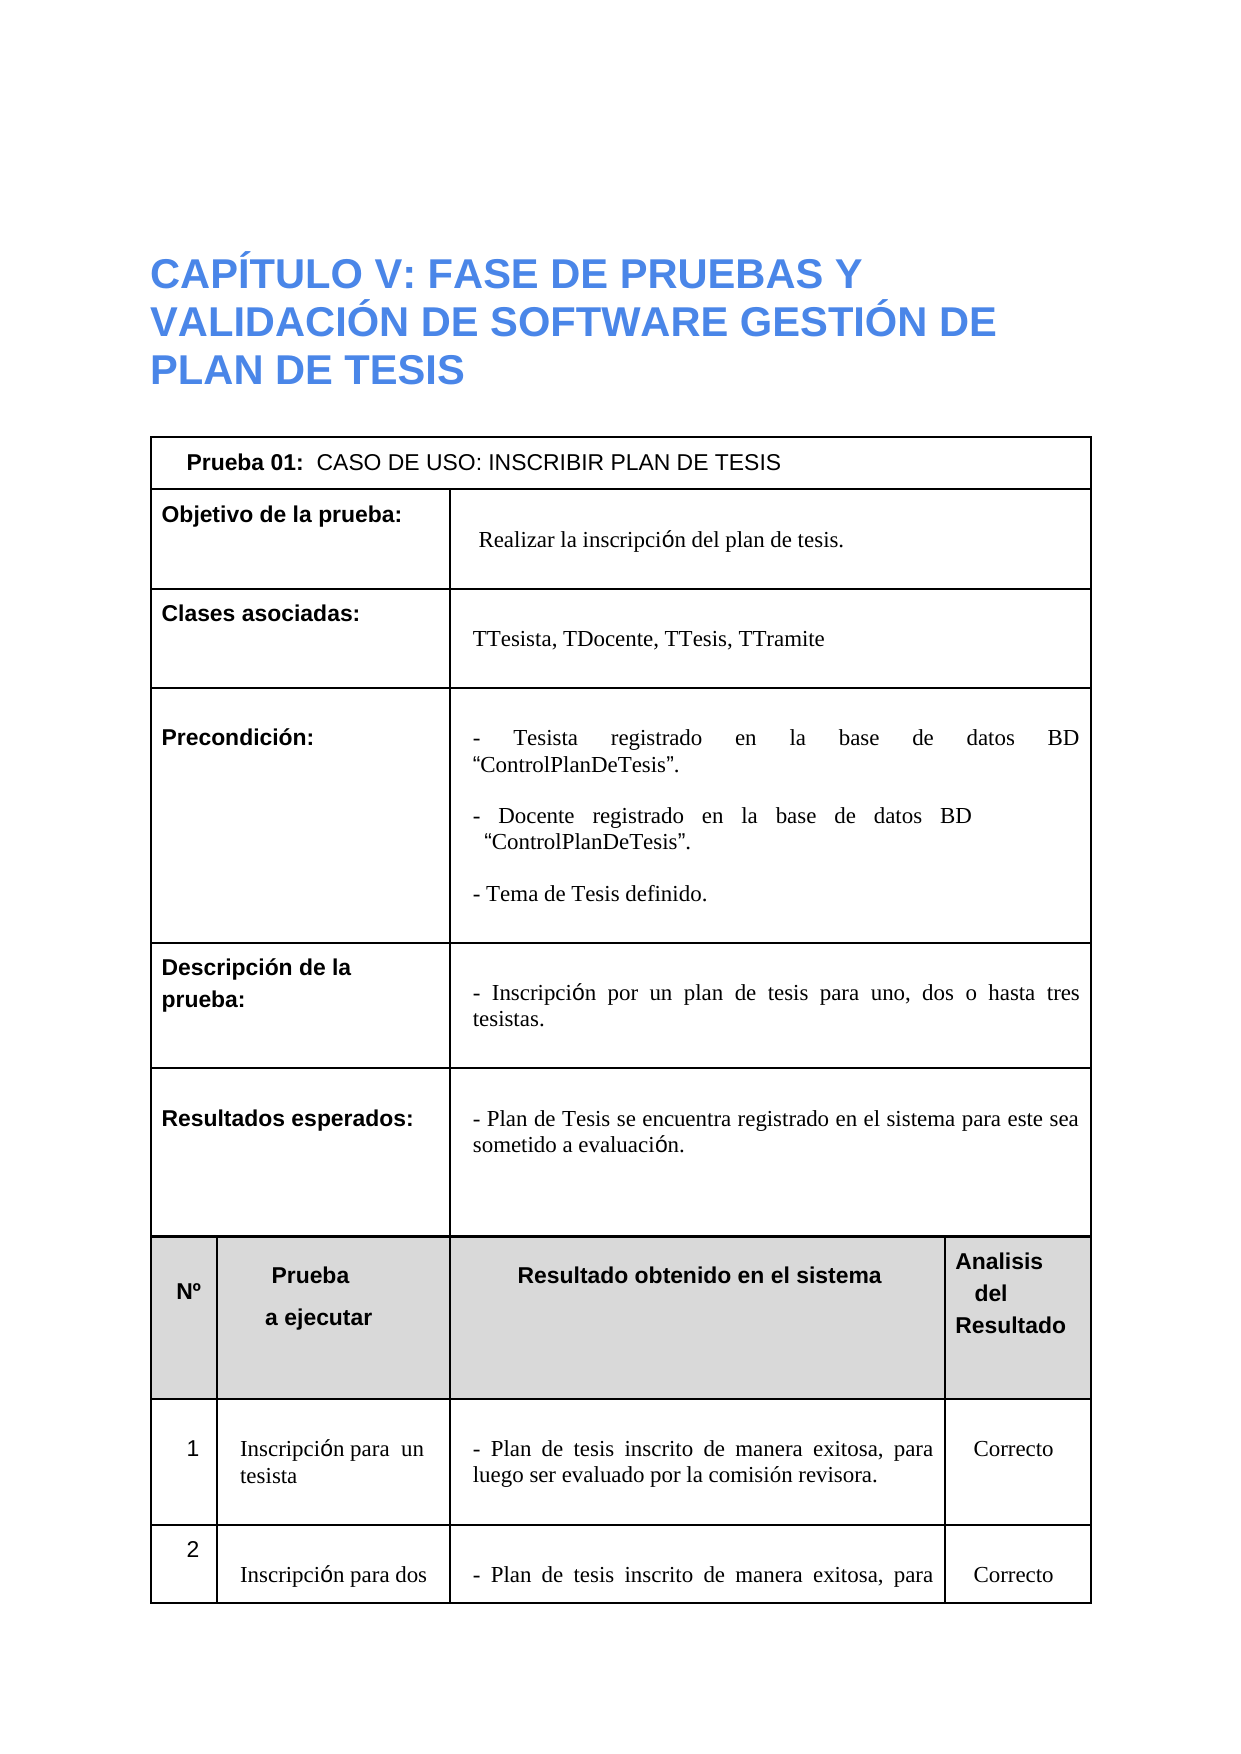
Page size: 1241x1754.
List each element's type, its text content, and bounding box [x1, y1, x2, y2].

table_cell - Plan de Tesis se encuentra registrado en el sistema para este sea sometido a evaluación. [451, 1069, 1090, 1235]
table_cell 1 [152, 1400, 216, 1523]
table_cell Resultado obtenido en el sistema [451, 1238, 944, 1398]
table_cell TTesista, TDocente, TTesis, TTramite [451, 590, 1090, 687]
table_cell - Inscripción por un plan de tesis para uno, dos o hasta tres tesistas. [451, 944, 1090, 1067]
table_cell Correcto [946, 1526, 1090, 1602]
table_header Prueba 01: CASO DE USO: INSCRIBIR PLAN DE TESIS [152, 438, 1090, 488]
table_cell Clases asociadas: [152, 590, 449, 687]
table_cell Nº [152, 1238, 216, 1398]
table_cell Correcto [946, 1400, 1090, 1523]
table_cell Realizar la inscripción del plan de tesis. [451, 490, 1090, 587]
table_cell Resultados esperados: [152, 1069, 449, 1235]
table_cell Precondición: [152, 689, 449, 942]
table_cell Inscripción para un tesista [218, 1400, 449, 1523]
table_cell - Tesista registrado en la base de datos BD “ControlPlanDeTesis”. - Docente registrado en la base de datos BD “ControlPlanDeTesis”. - Tema de Tesis definido. [451, 689, 1090, 942]
subtitle CAPÍTULO V: FASE DE PRUEBAS Y VALIDACIÓN DE SOFTWARE GESTIÓN DE PLAN DE TESIS [150, 250, 1090, 393]
table_cell Descripción de la prueba: [152, 944, 449, 1067]
table_cell 2 [152, 1526, 216, 1602]
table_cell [451, 1526, 944, 1602]
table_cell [218, 1526, 449, 1602]
table_cell Objetivo de la prueba: [152, 490, 449, 587]
table_cell Analisis del Resultado [946, 1238, 1090, 1398]
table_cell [451, 1400, 944, 1523]
table_cell Prueba a ejecutar [218, 1238, 449, 1398]
